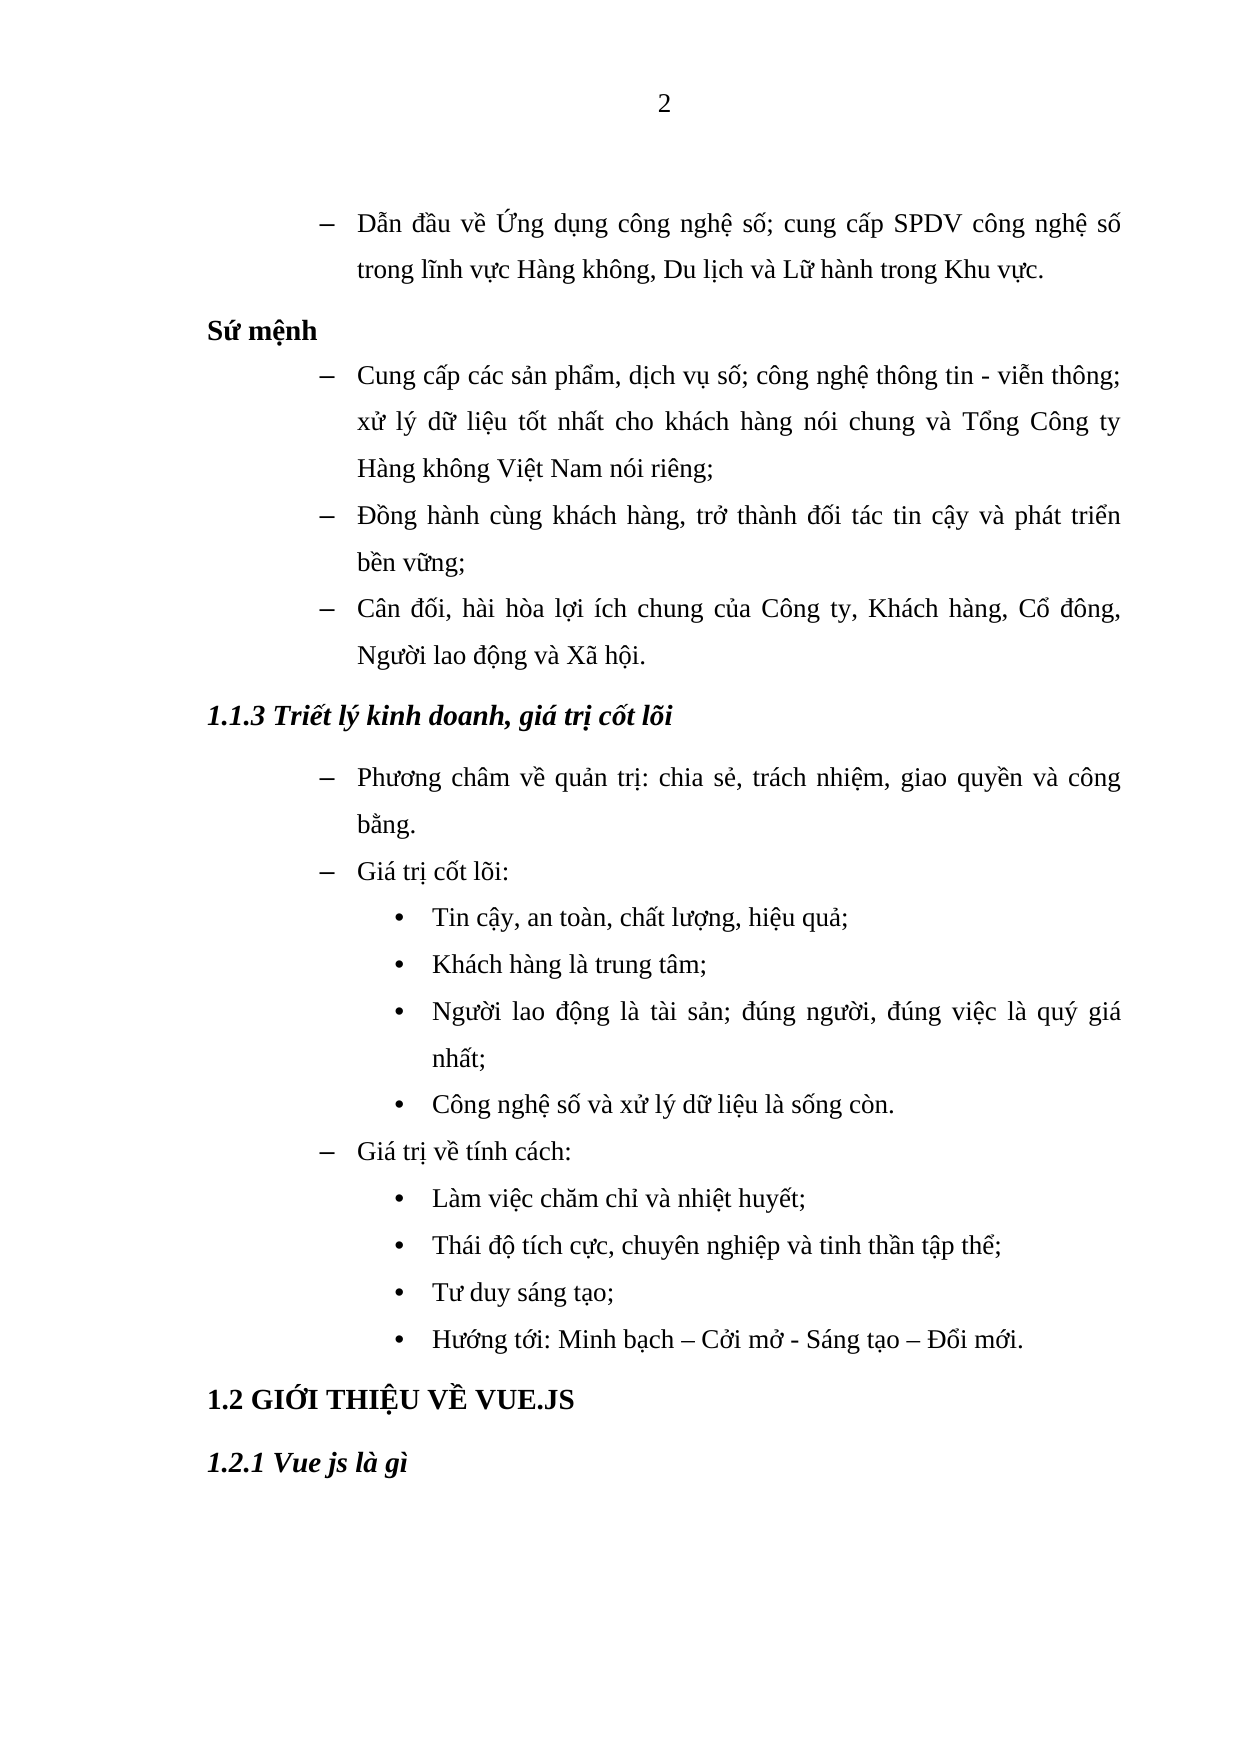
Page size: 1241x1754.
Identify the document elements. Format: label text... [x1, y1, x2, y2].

list Giá trị cốt lõi: [319, 854, 1122, 886]
list Đồng hành cùng khách hàng, trở thành đối tác tin cậy và phát triển bền vững; [319, 499, 1122, 577]
list Thái độ tích cực, chuyên nghiệp và tinh thần tập thể; [394, 1229, 1122, 1260]
list Khách hàng là trung tâm; [394, 948, 1122, 979]
list Dẫn đầu về Ứng dụng công nghệ số; cung cấp SPDV công nghệ số trong lĩnh vực Hàng không, Du lịch và Lữ hành trong Khu vực. [319, 207, 1122, 285]
list Cung cấp các sản phẩm, dịch vụ số; công nghệ thông tin - viễn thông; xử lý dữ liệu tốt nhất cho khách hàng nói chung và Tổng Công ty Hàng không Việt Nam nói riêng; [319, 359, 1122, 483]
subtitle Vue js là gì [207, 1445, 1122, 1479]
list Người lao động là tài sản; đúng người, đúng việc là quý giá nhất; [394, 995, 1122, 1073]
list Công nghệ số và xử lý dữ liệu là sống còn. [394, 1088, 1122, 1120]
list Tư duy sáng tạo; [394, 1276, 1122, 1307]
list Làm việc chăm chỉ và nhiệt huyết; [394, 1182, 1122, 1213]
subtitle GIỚI THIỆU VỀ VUE.JS [207, 1382, 1122, 1416]
text Sứ mệnh [207, 313, 1122, 346]
list Hướng tới: Minh bạch – Cởi mở - Sáng tạo – Đổi mới. [394, 1323, 1122, 1354]
list Phương châm về quản trị: chia sẻ, trách nhiệm, giao quyền và công bằng. [319, 761, 1122, 839]
list Tin cậy, an toàn, chất lượng, hiệu quả; [394, 901, 1122, 933]
subtitle Triết lý kinh doanh, giá trị cốt lõi [207, 698, 1122, 732]
list Giá trị về tính cách: [319, 1135, 1122, 1167]
list Cân đối, hài hòa lợi ích chung của Công ty, Khách hàng, Cổ đông, Người lao động và Xã hội. [319, 592, 1122, 670]
